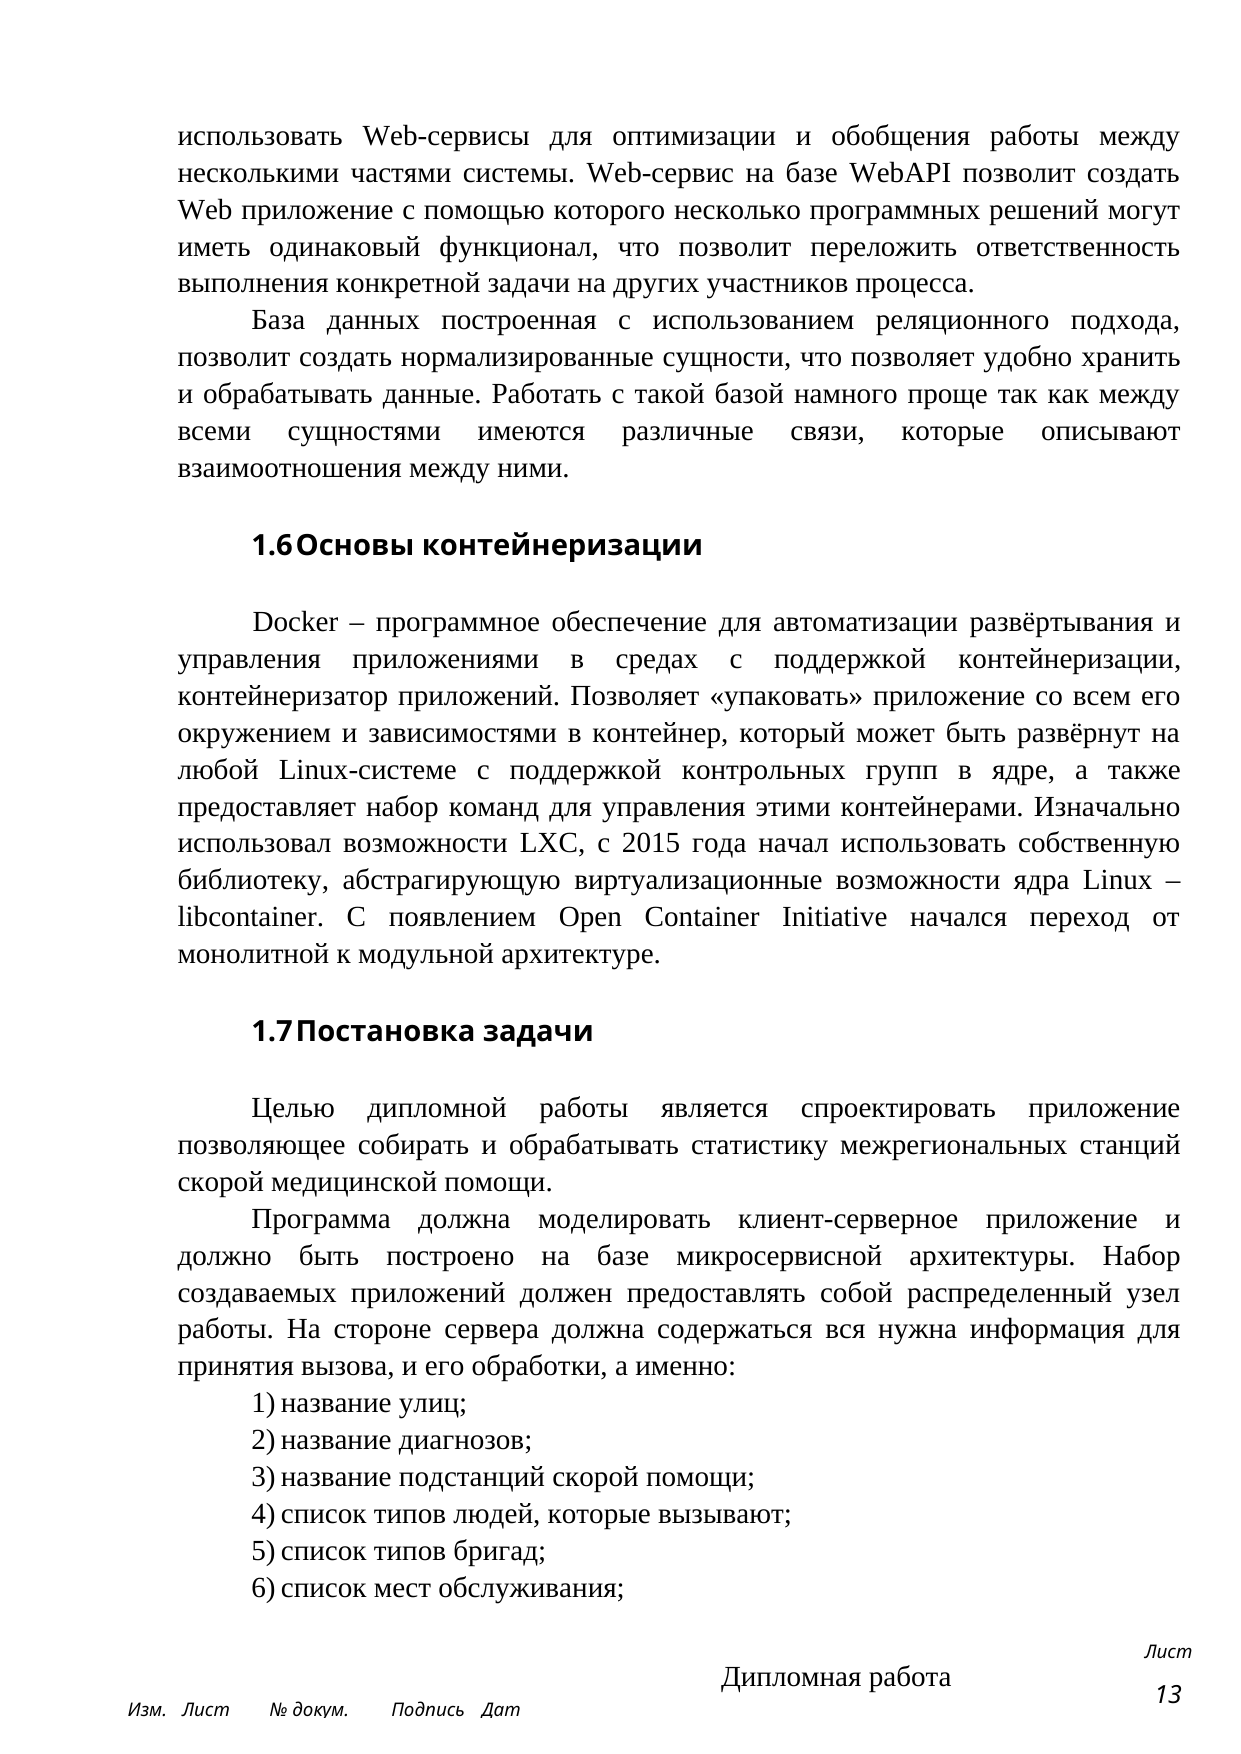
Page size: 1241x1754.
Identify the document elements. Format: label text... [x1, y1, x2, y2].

list список мест обслуживания; [177, 1570, 1181, 1603]
text База данных построенная с использованием реляционного подхода, позволит создать нормализированные сущности, что позволяет удобно хранить и обрабатывать данные. Работать с такой базой намного проще так как между всеми сущностями имеются различные связи, которые описывают взаимоотношения между ними. [177, 302, 1181, 483]
text Программа должна моделировать клиент-серверное приложение и должно быть построено на базе микросервисной архитектуры. Набор создаваемых приложений должен предоставлять собой распределенный узел работы. На стороне сервера должна содержаться вся нужна информация для принятия вызова, и его обработки, а именно: [177, 1201, 1181, 1382]
list название улиц; [177, 1385, 1181, 1419]
list название диагнозов; [177, 1422, 1181, 1456]
text Целью дипломной работы является спроектировать приложение позволяющее собирать и обрабатывать статистику межрегиональных станций скорой медицинской помощи. [177, 1090, 1181, 1198]
list список типов бригад; [177, 1533, 1181, 1566]
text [177, 118, 1181, 299]
list название подстанций скорой помощи; [177, 1459, 1181, 1493]
text Docker – программное обеспечение для автоматизации развёртывания и управления приложениями в средах с поддержкой контейнеризации, контейнеризатор приложений. Позволяет «упаковать» приложение со всем его окружением и зависимостями в контейнер, который может быть развёрнут на любой Linux-системе с поддержкой контрольных групп в ядре, а также предоставляет набор команд для управления этими контейнерами. Изначально использовал возможности LXC, с 2015 года начал использовать собственную библиотеку, абстрагирующую виртуализационные возможности ядра Linux – libcontainer. С появлением Open Container Initiative начался переход от монолитной к модульной архитектуре. [177, 604, 1181, 970]
subtitle Основы контейнеризации [177, 524, 1181, 563]
subtitle Постановка задачи [177, 1010, 1181, 1049]
list список типов людей, которые вызывают; [177, 1496, 1181, 1529]
